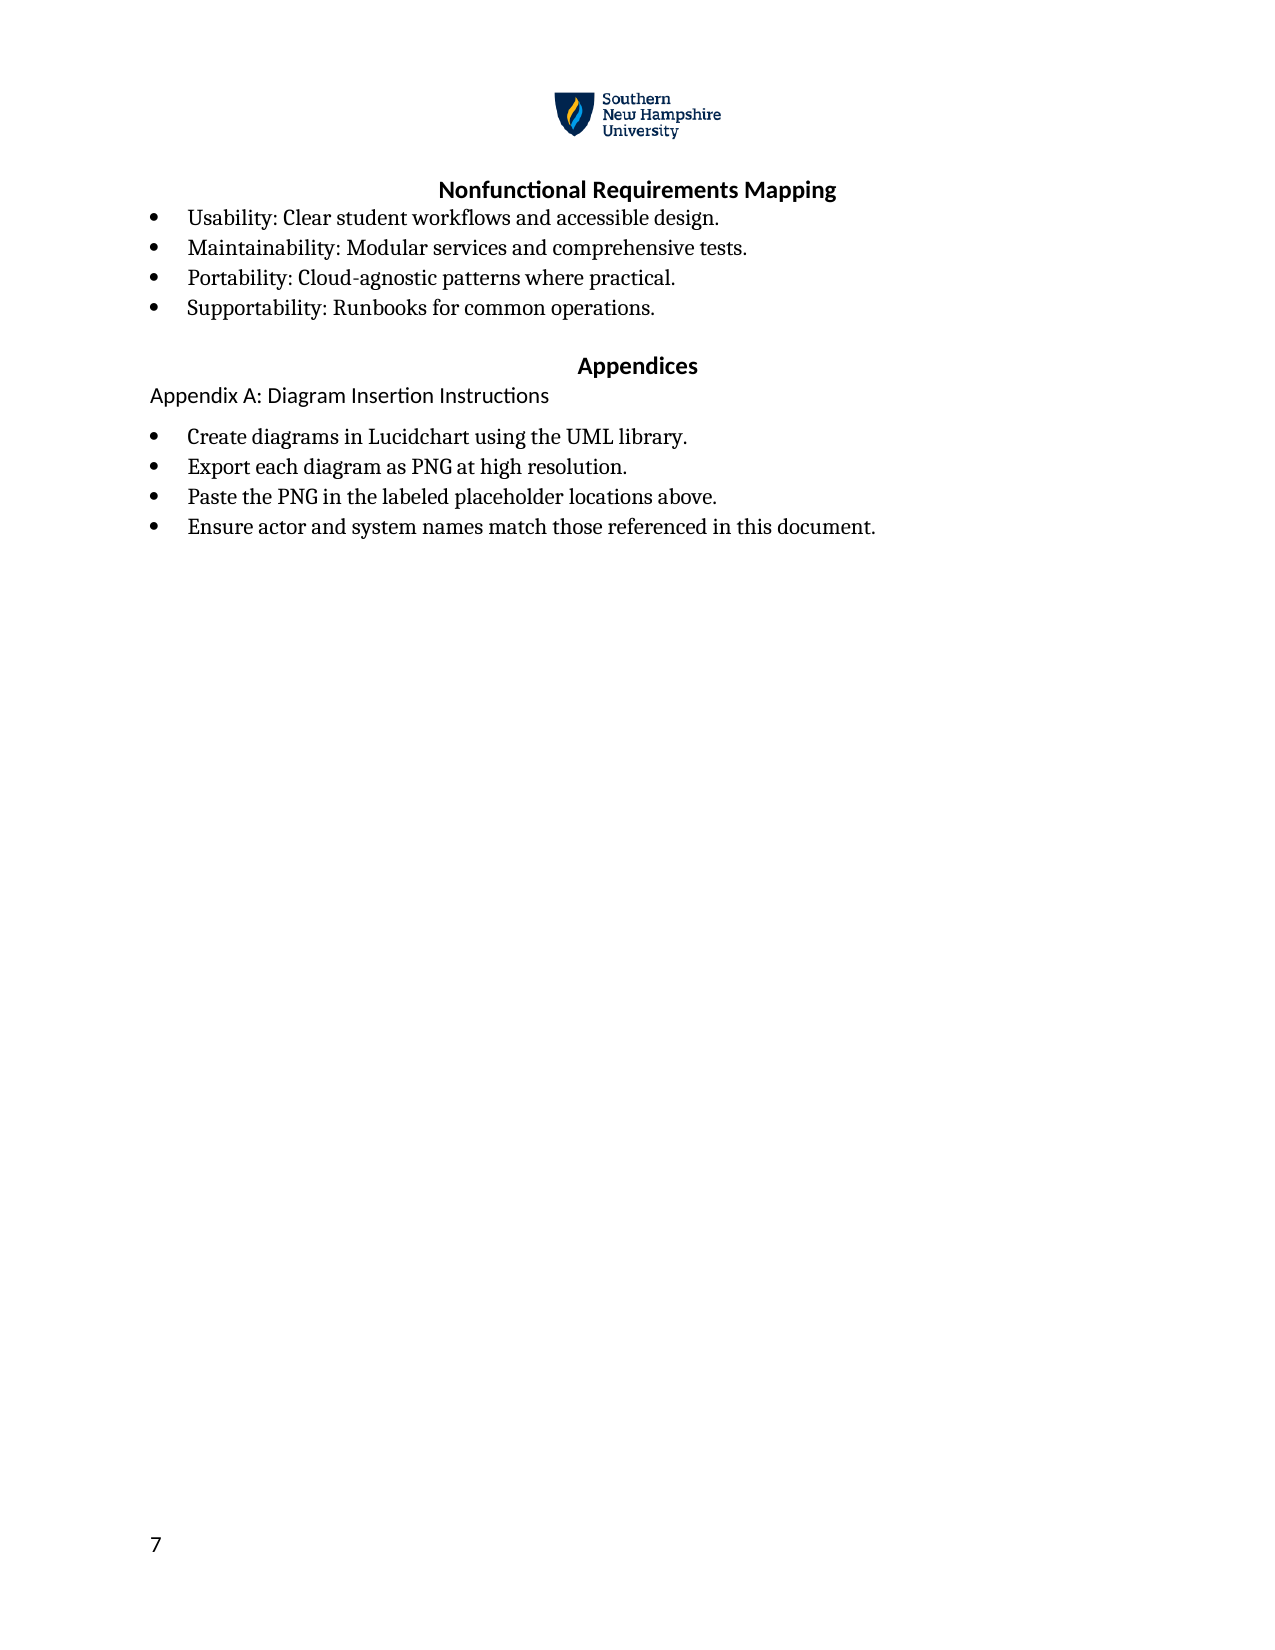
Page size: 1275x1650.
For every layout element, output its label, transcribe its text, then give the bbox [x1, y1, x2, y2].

text Appendix A: Diagram Insertion Instructions [150, 381, 1125, 409]
list Create diagrams in Lucidchart using the UML library. [150, 423, 1125, 450]
picture [546, 75, 729, 154]
list Paste the PNG in the labeled placeholder locations above. [150, 484, 1125, 510]
list Supportability: Runbooks for common operations. [150, 295, 1125, 321]
list Usability: Clear student workflows and accessible design. [150, 204, 1125, 231]
list Portability: Cloud‑agnostic patterns where practical. [150, 265, 1125, 291]
subtitle Nonfunctional Requirements Mapping [150, 174, 1125, 204]
list Ensure actor and system names match those referenced in this document. [150, 514, 1125, 541]
subtitle Appendices [150, 350, 1125, 381]
list Maintainability: Modular services and comprehensive tests. [150, 235, 1125, 261]
list Export each diagram as PNG at high resolution. [150, 454, 1125, 480]
